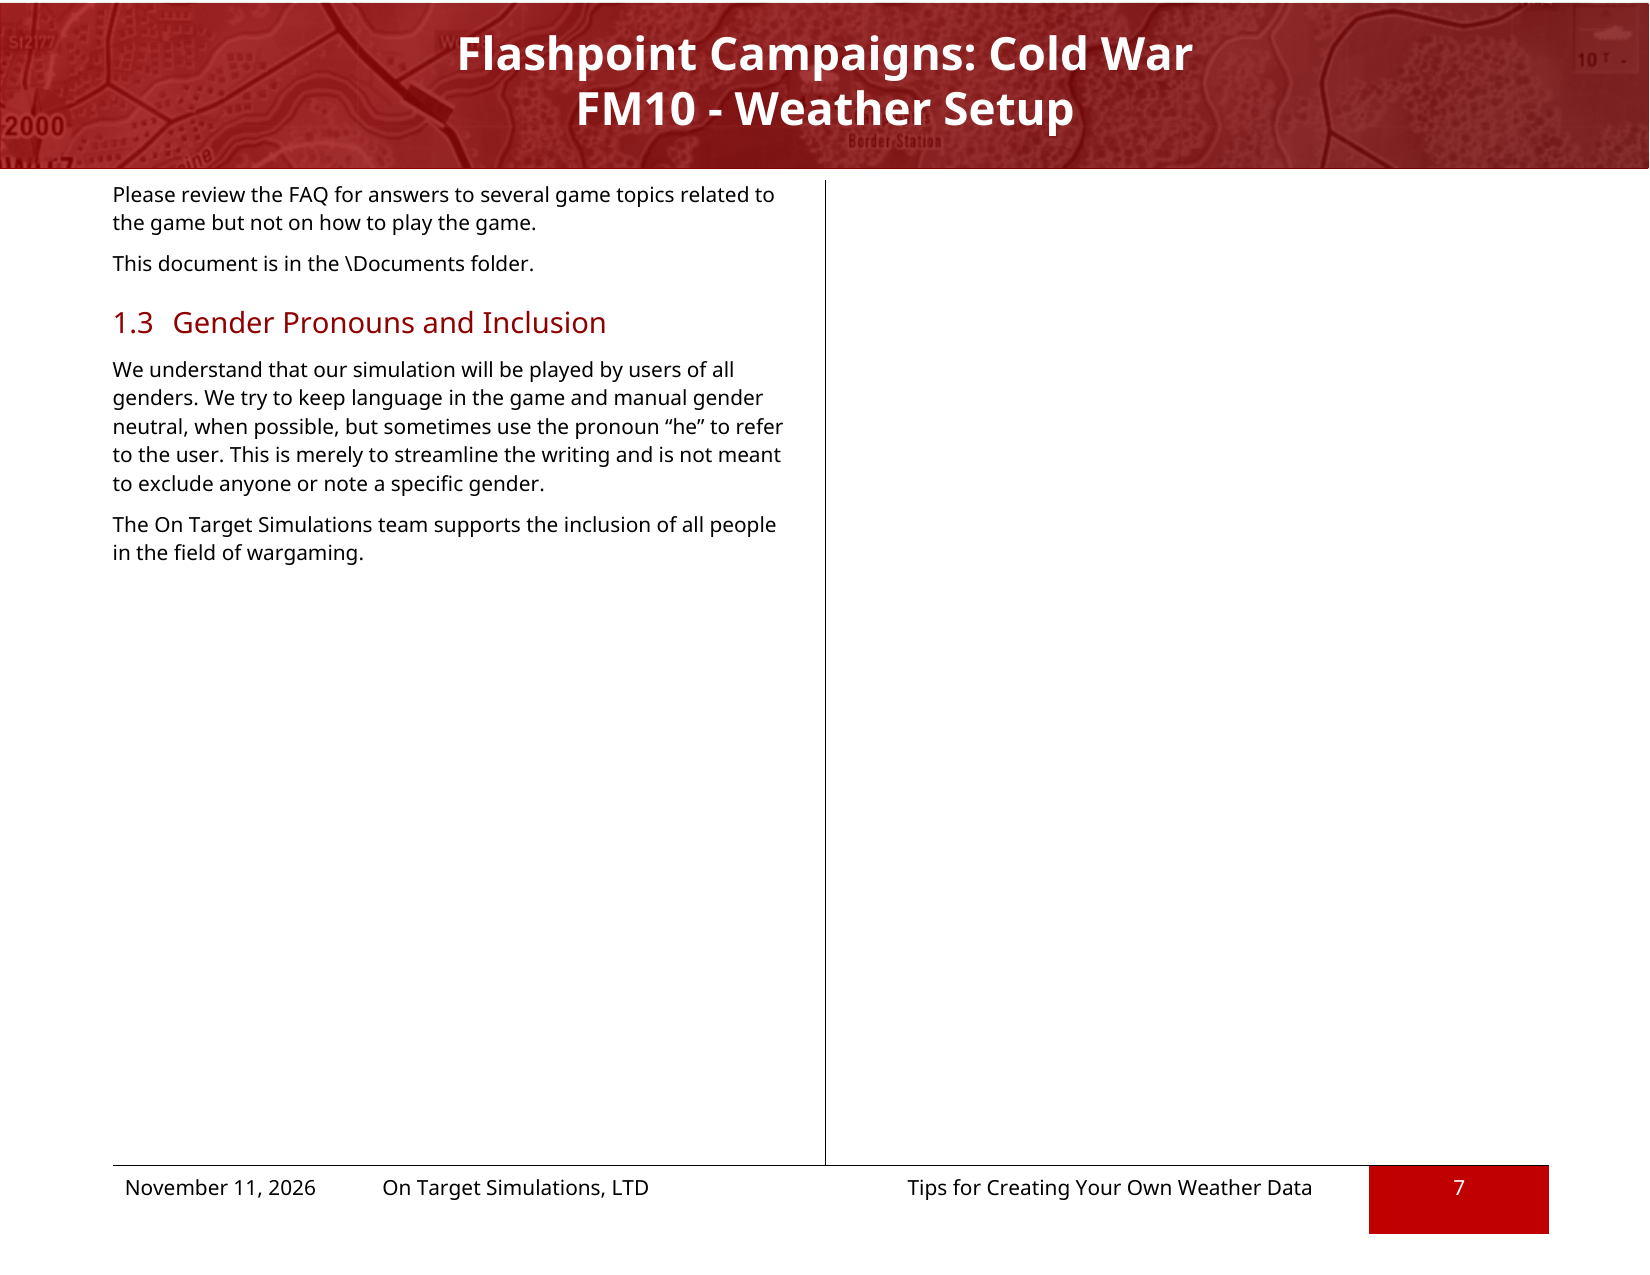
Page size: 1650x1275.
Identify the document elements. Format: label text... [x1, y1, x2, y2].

list Gender Pronouns and Inclusion [112, 303, 787, 342]
text The On Target Simulations team supports the inclusion of all people in the field of wargaming. [112, 510, 787, 567]
text Please review the FAQ for answers to several game topics related to the game but not on how to play the game. [112, 180, 787, 237]
text This document is in the \Documents folder. [112, 249, 787, 278]
picture [0, 2, 1650, 168]
text We understand that our simulation will be played by users of all genders. We try to keep language in the game and manual gender neutral, when possible, but sometimes use the pronoun “he” to refer to the user. This is merely to streamline the writing and is not meant to exclude anyone or note a specific gender. [112, 355, 787, 497]
